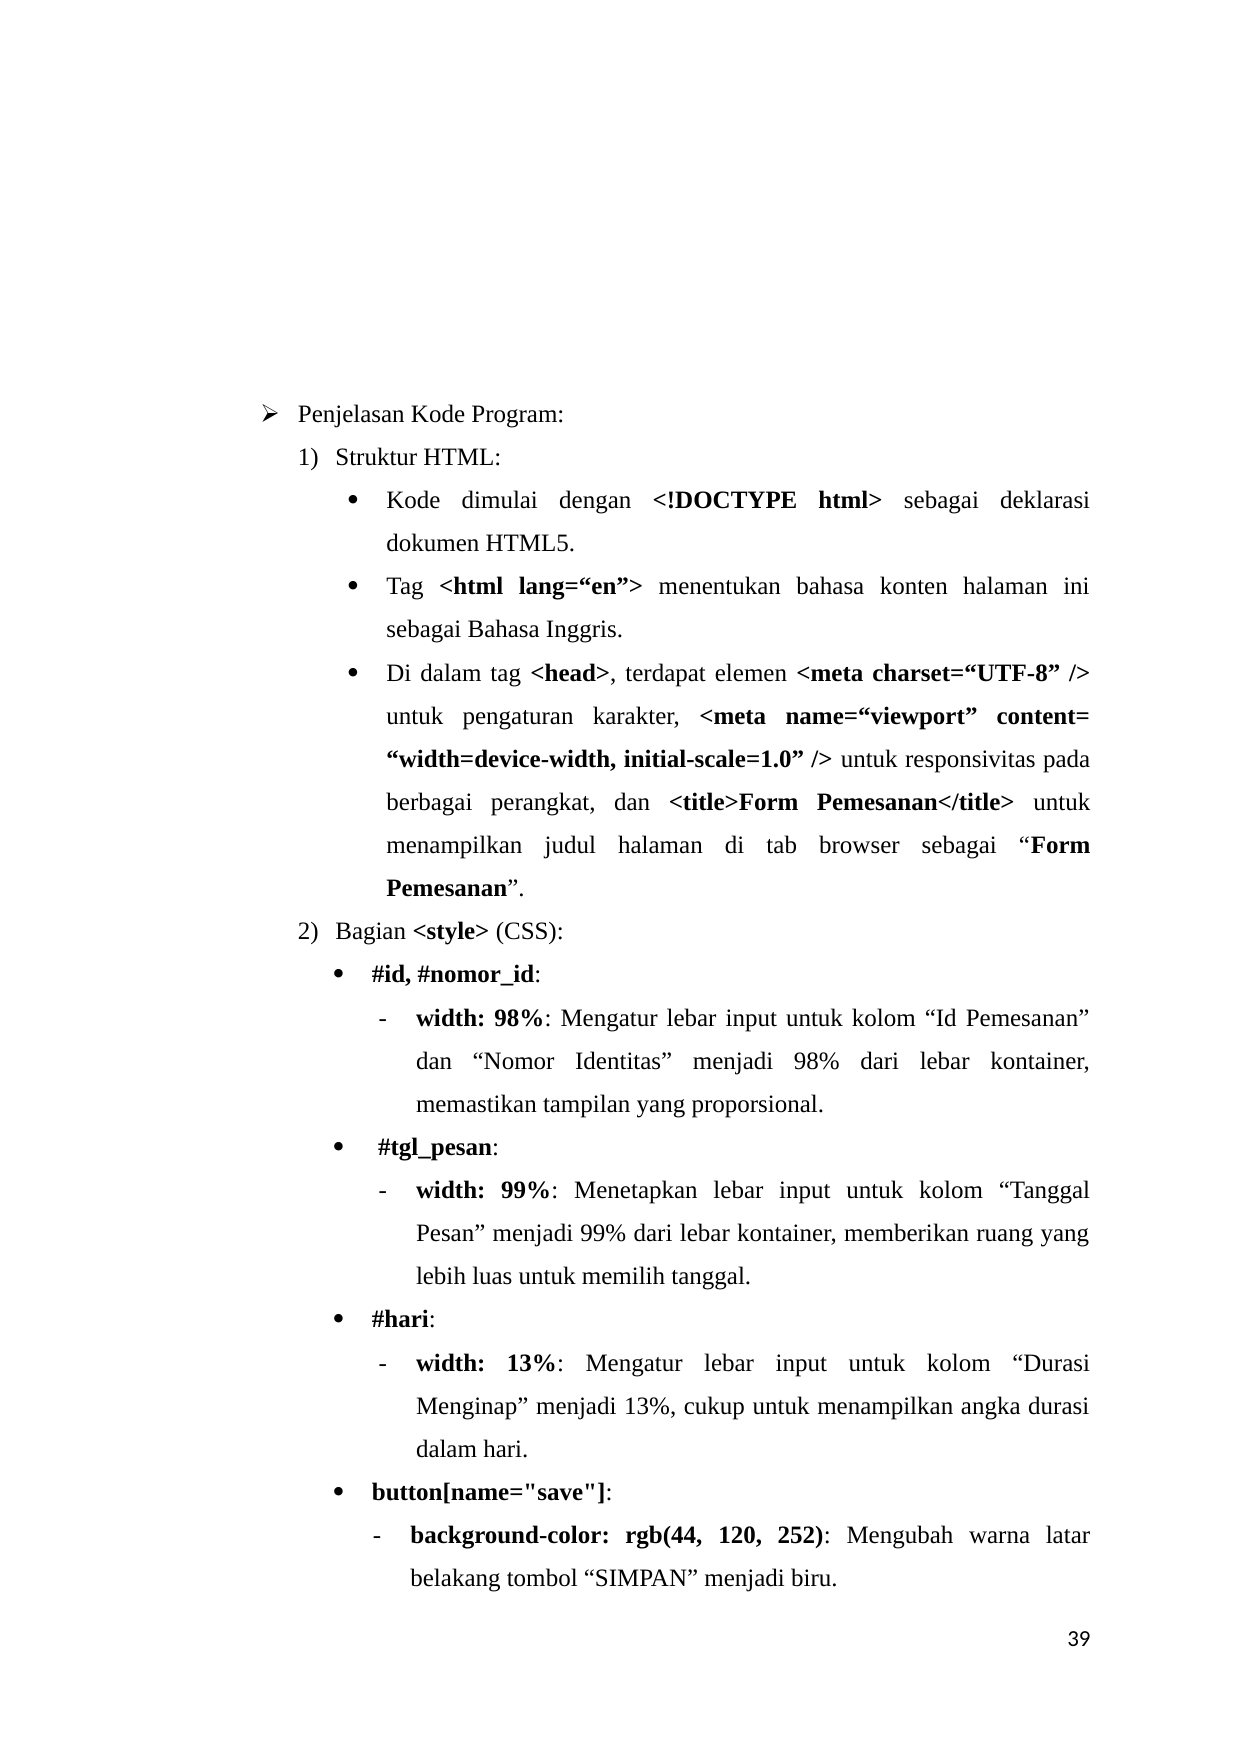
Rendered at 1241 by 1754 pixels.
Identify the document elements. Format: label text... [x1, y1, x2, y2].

list width: 99%: Menetapkan lebar input untuk kolom “Tanggal Pesan” menjadi 99% dari lebar kontainer, memberikan ruang yang lebih luas untuk memilih tanggal. [378, 1175, 1090, 1290]
list Struktur HTML: [298, 442, 1090, 471]
list width: 98%: Mengatur lebar input untuk kolom “Id Pemesanan” dan “Nomor Identitas” menjadi 98% dari lebar kontainer, memastikan tampilan yang proporsional. [378, 1003, 1090, 1118]
list Tag <html lang=“en”> menentukan bahasa konten halaman ini sebagai Bahasa Inggris. [349, 571, 1090, 643]
list Penjelasan Kode Program: [260, 399, 1090, 428]
list #tgl_pesan: [334, 1132, 1090, 1161]
list Bagian <style> (CSS): [298, 916, 1090, 945]
list #hari: [334, 1304, 1090, 1333]
list #id, #nomor_id: [334, 959, 1090, 988]
list width: 13%: Mengatur lebar input untuk kolom “Durasi Menginap” menjadi 13%, cukup untuk menampilkan angka durasi dalam hari. [378, 1348, 1090, 1463]
list Di dalam tag <head>, terdapat elemen <meta charset=“UTF-8” /> untuk pengaturan karakter, <meta name=“viewport” content= “width=device-width, initial-scale=1.0” /> untuk responsivitas pada berbagai perangkat, dan <title>Form Pemesanan</title> untuk menampilkan judul halaman di tab browser sebagai “Form Pemesanan”. [349, 658, 1090, 902]
list background-color: rgb(44, 120, 252): Mengubah warna latar belakang tombol “SIMPAN” menjadi biru. [373, 1520, 1090, 1592]
list Kode dimulai dengan <!DOCTYPE html> sebagai deklarasi dokumen HTML5. [349, 485, 1090, 557]
list button[name="save"]: [334, 1477, 1090, 1506]
